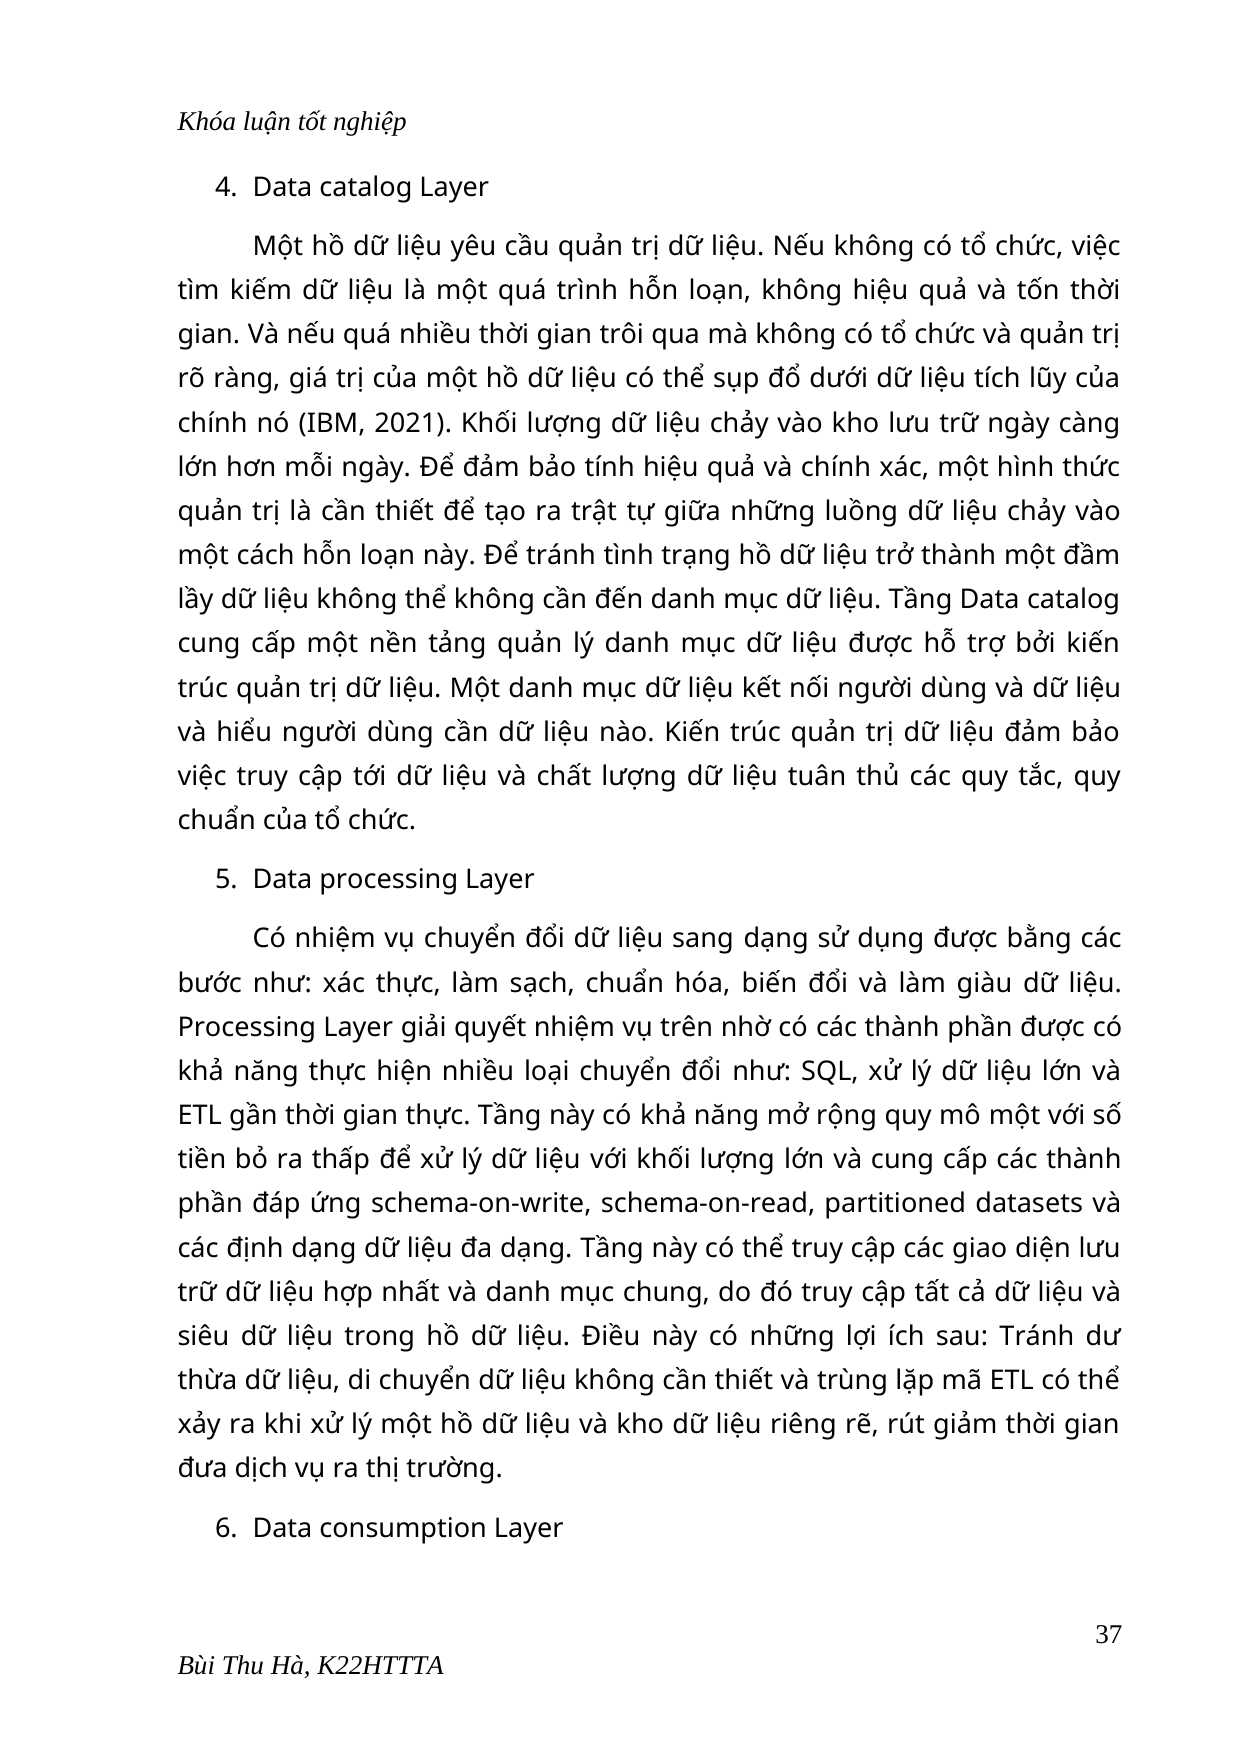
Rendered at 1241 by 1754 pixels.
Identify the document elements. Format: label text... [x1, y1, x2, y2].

list Data processing Layer [215, 860, 1122, 897]
list Data consumption Layer [215, 1508, 1122, 1545]
text Một hồ dữ liệu yêu cầu quản trị dữ liệu. Nếu không có tổ chức, việc tìm kiếm dữ liệu là một quá trình hỗn loạn, không hiệu quả và tốn thời gian. Và nếu quá nhiều thời gian trôi qua mà không có tổ chức và quản trị rõ ràng, giá trị của một hồ dữ liệu có thể sụp đổ dưới dữ liệu tích lũy của chính nó. Khối lượng dữ liệu chảy vào kho lưu trữ ngày càng lớn hơn mỗi ngày. Để đảm bảo tính hiệu quả và chính xác, một hình thức quản trị là cần thiết để tạo ra trật tự giữa những luồng dữ liệu chảy vào một cách hỗn loạn này. Để tránh tình trạng hồ dữ liệu trở thành một đầm lầy dữ liệu không thể không cần đến danh mục dữ liệu. Tầng Data catalog cung cấp một nền tảng quản lý danh mục dữ liệu được hỗ trợ bởi kiến trúc quản trị dữ liệu. Một danh mục dữ liệu kết nối người dùng và dữ liệu và hiểu người dùng cần dữ liệu nào. Kiến trúc quản trị dữ liệu đảm bảo việc truy cập tới dữ liệu và chất lượng dữ liệu tuân thủ các quy tắc, quy chuẩn của tổ chức. [177, 226, 1122, 837]
list Data catalog Layer [215, 167, 1122, 204]
text Có nhiệm vụ chuyển đổi dữ liệu sang dạng sử dụng được bằng các bước như: xác thực, làm sạch, chuẩn hóa, biến đổi và làm giàu dữ liệu. Processing Layer giải quyết nhiệm vụ trên nhờ có các thành phần được có khả năng thực hiện nhiều loại chuyển đổi như: SQL, xử lý dữ liệu lớn và ETL gần thời gian thực. Tầng này có khả năng mở rộng quy mô một với số tiền bỏ ra thấp để xử lý dữ liệu với khối lượng lớn và cung cấp các thành phần đáp ứng schema-on-write, schema-on-read, partitioned datasets và các định dạng dữ liệu đa dạng. Tầng này có thể truy cập các giao diện lưu trữ dữ liệu hợp nhất và danh mục chung, do đó truy cập tất cả dữ liệu và siêu dữ liệu trong hồ dữ liệu. Điều này có những lợi ích sau: Tránh dư thừa dữ liệu, di chuyển dữ liệu không cần thiết và trùng lặp mã ETL có thể xảy ra khi xử lý một hồ dữ liệu và kho dữ liệu riêng rẽ, rút giảm thời gian đưa dịch vụ ra thị trường. [177, 919, 1122, 1486]
